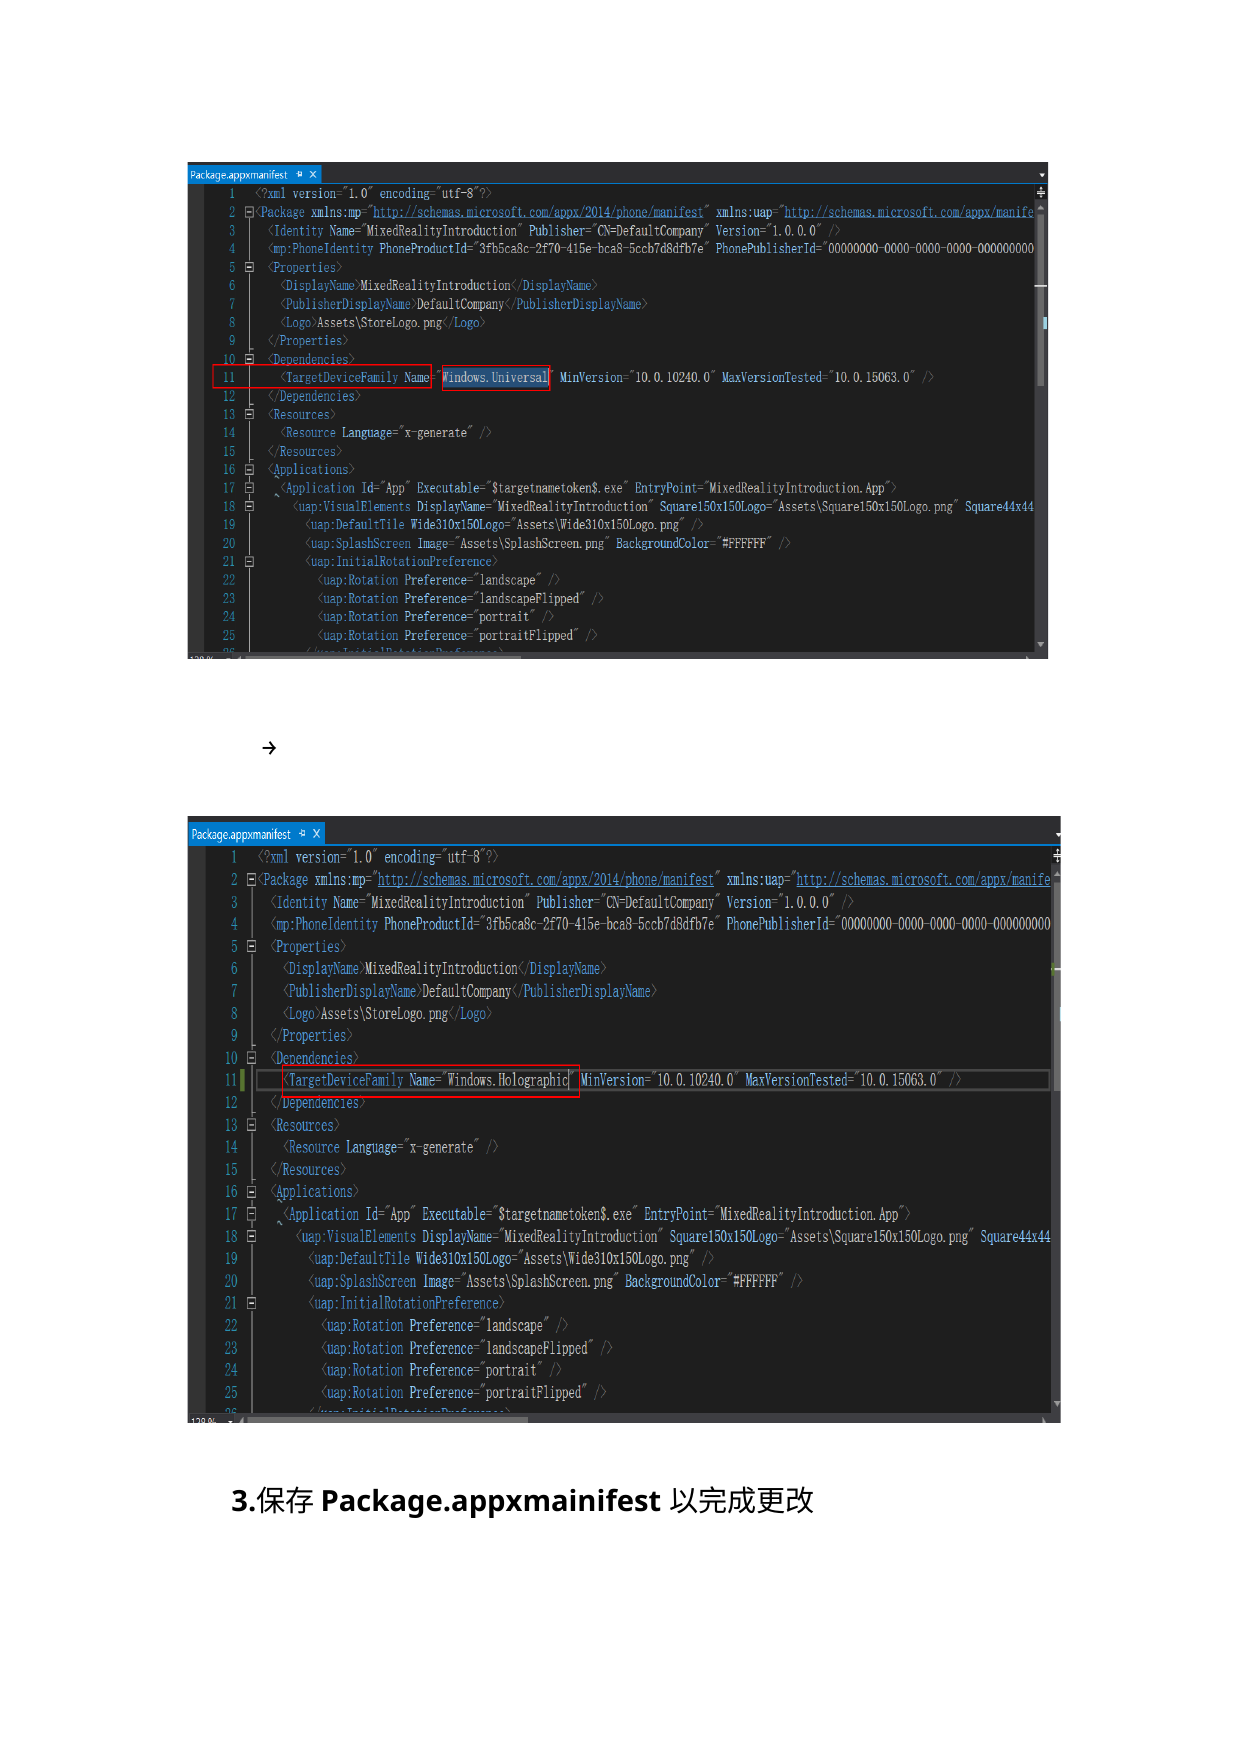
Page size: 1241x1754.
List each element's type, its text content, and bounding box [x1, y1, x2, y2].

text ￫ [262, 716, 1053, 781]
text 3.保存Package.appxmainifest 以完成更改 [187, 1467, 1053, 1532]
picture [187, 816, 1061, 1423]
picture [187, 162, 1049, 659]
